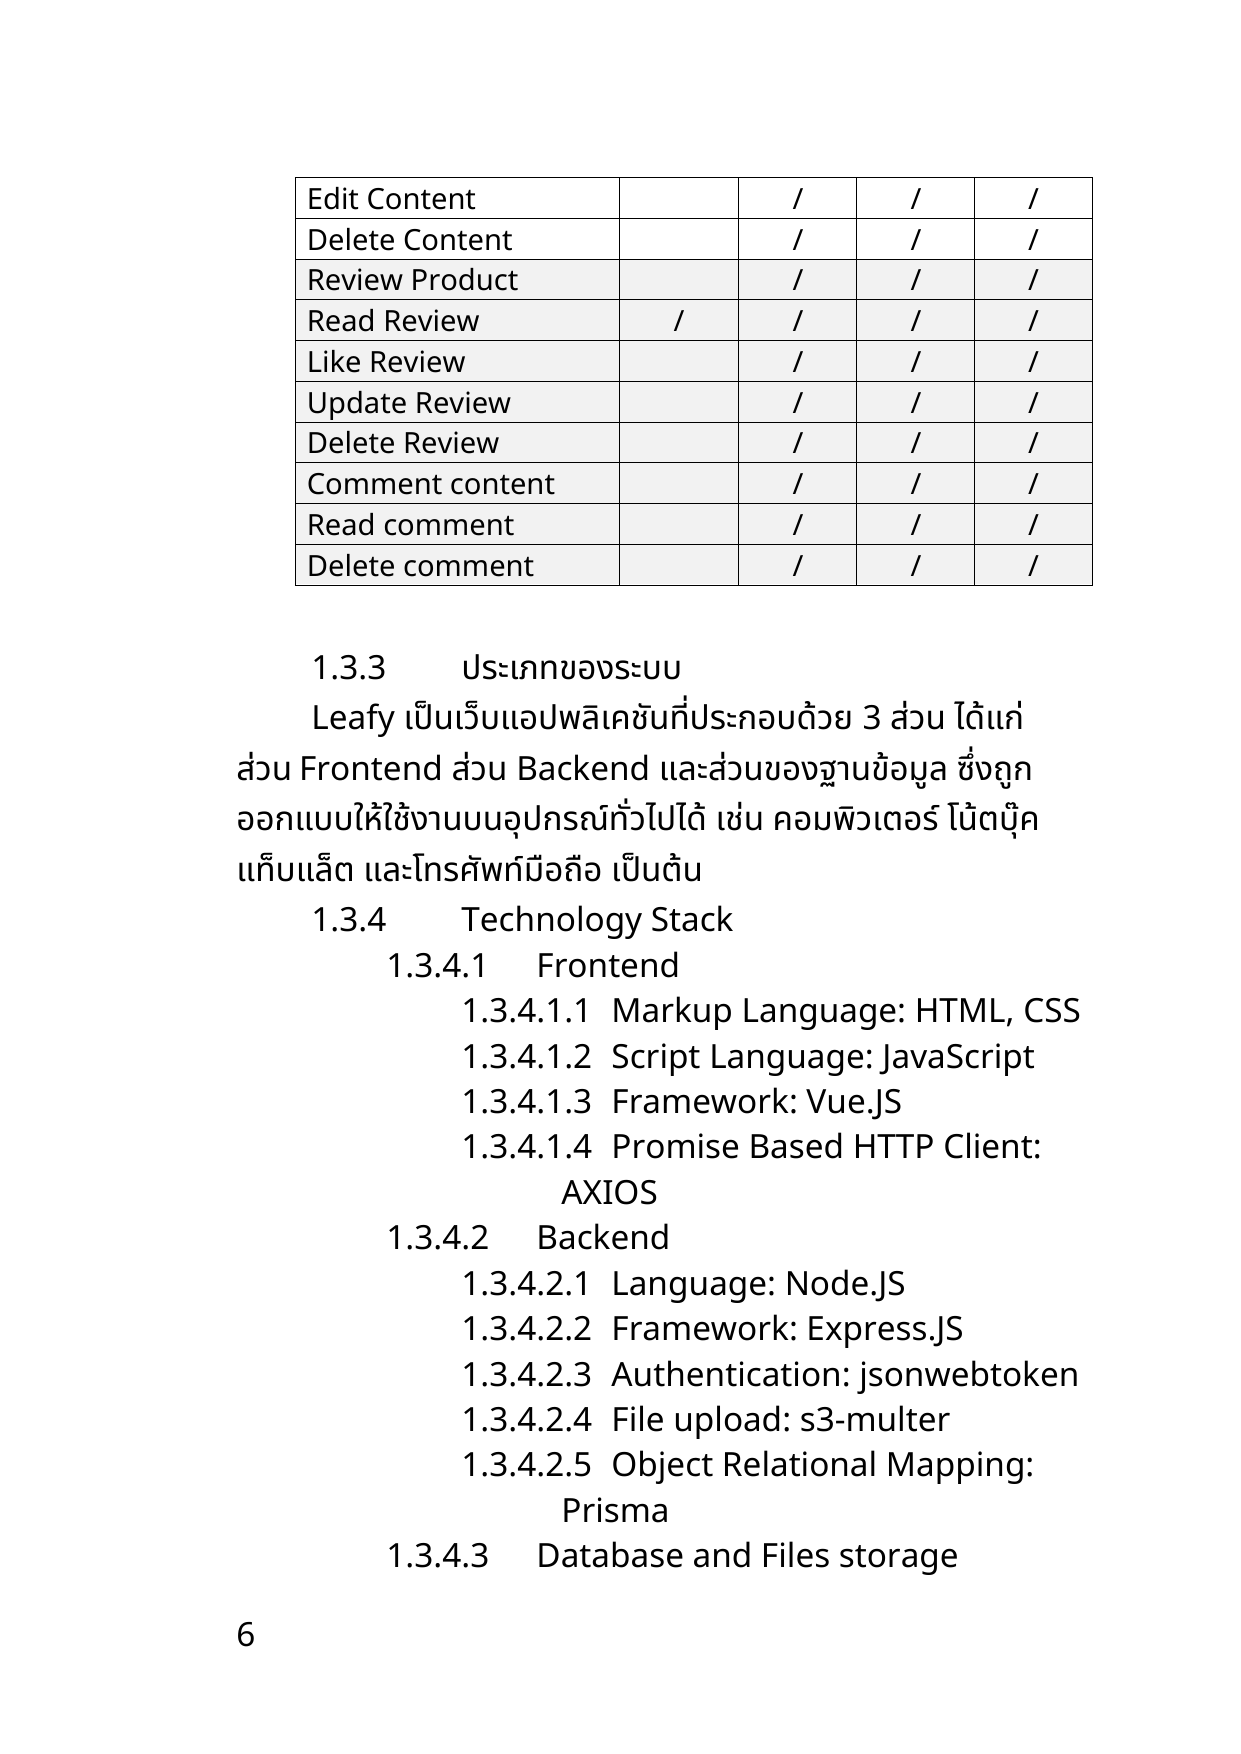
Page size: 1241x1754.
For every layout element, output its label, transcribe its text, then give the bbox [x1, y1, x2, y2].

table_cell / [975, 300, 1092, 340]
table_cell / [857, 178, 974, 218]
table_cell Delete Content [296, 219, 619, 259]
list Object Relational Mapping: Prisma [461, 1441, 1092, 1532]
table_cell Review Product [296, 260, 619, 299]
list Framework: Express.JS [461, 1305, 1092, 1350]
list File upload: s3-multer [461, 1396, 1092, 1441]
table_cell / [739, 423, 856, 462]
table_cell / [975, 504, 1092, 544]
table_cell / [975, 545, 1092, 584]
table_cell [620, 219, 738, 259]
list Promise Based HTTP Client: AXIOS [461, 1123, 1092, 1214]
table_cell / [975, 178, 1092, 218]
table_cell Update Review [296, 382, 619, 422]
table_cell Read Review [296, 300, 619, 340]
table_cell / [857, 504, 974, 544]
table_cell [620, 504, 738, 544]
table_cell / [739, 260, 856, 299]
table_cell / [857, 260, 974, 299]
table_cell / [975, 423, 1092, 462]
list ประเภทของระบบ [311, 643, 1092, 694]
table_cell / [739, 504, 856, 544]
table_cell / [857, 300, 974, 340]
list Backend [386, 1214, 1092, 1259]
table_cell Delete comment [296, 545, 619, 584]
list Technology Stack [311, 896, 1092, 942]
table_cell / [975, 382, 1092, 422]
table_cell / [857, 219, 974, 259]
table_cell / [857, 545, 974, 584]
list Authentication: jsonwebtoken [461, 1350, 1092, 1396]
table_cell [620, 260, 738, 299]
table_cell [620, 423, 738, 462]
table_cell Edit Content [296, 178, 619, 218]
table_cell / [739, 545, 856, 584]
table_cell Like Review [296, 341, 619, 381]
table_cell [620, 341, 738, 381]
list Markup Language: HTML, CSS [461, 987, 1092, 1032]
list Script Language: JavaScript [461, 1032, 1092, 1078]
table_cell [620, 463, 738, 503]
table_cell / [739, 300, 856, 340]
table_cell / [975, 260, 1092, 299]
list Leafy เป็นเว็บแอปพลิเคชันที่ประกอบด้วย 3 ส่วน ได้แก่ ส่วนFrontend ส่วน Backend และส่วนของฐานข้อมูล ซึ่งถูกออกแบบให้ใช้งานบนอุปกรณ์ทั่วไปได้ เช่น คอมพิวเตอร์ โน้ตบุ๊ค แท็บแล็ต และโทรศัพท์มือถือ เป็นต้น [236, 694, 1092, 896]
table_cell / [857, 341, 974, 381]
table_cell / [857, 382, 974, 422]
list Database and Files storage [386, 1532, 1092, 1577]
table_cell / [975, 341, 1092, 381]
table_cell Delete Review [296, 423, 619, 462]
table_cell [620, 545, 738, 584]
table_cell / [739, 219, 856, 259]
table_cell / [975, 463, 1092, 503]
table_cell Read comment [296, 504, 619, 544]
list Language: Node.JS [461, 1259, 1092, 1305]
table_cell / [739, 178, 856, 218]
table_cell / [739, 341, 856, 381]
table_cell [620, 178, 738, 218]
list Frontend [386, 942, 1092, 987]
table_cell / [739, 463, 856, 503]
table_cell Comment content [296, 463, 619, 503]
table_cell [620, 382, 738, 422]
list Framework: Vue.JS [461, 1078, 1092, 1123]
table_cell / [739, 382, 856, 422]
table_cell / [857, 463, 974, 503]
table_cell / [857, 423, 974, 462]
table_cell / [975, 219, 1092, 259]
table_cell / [620, 300, 738, 340]
